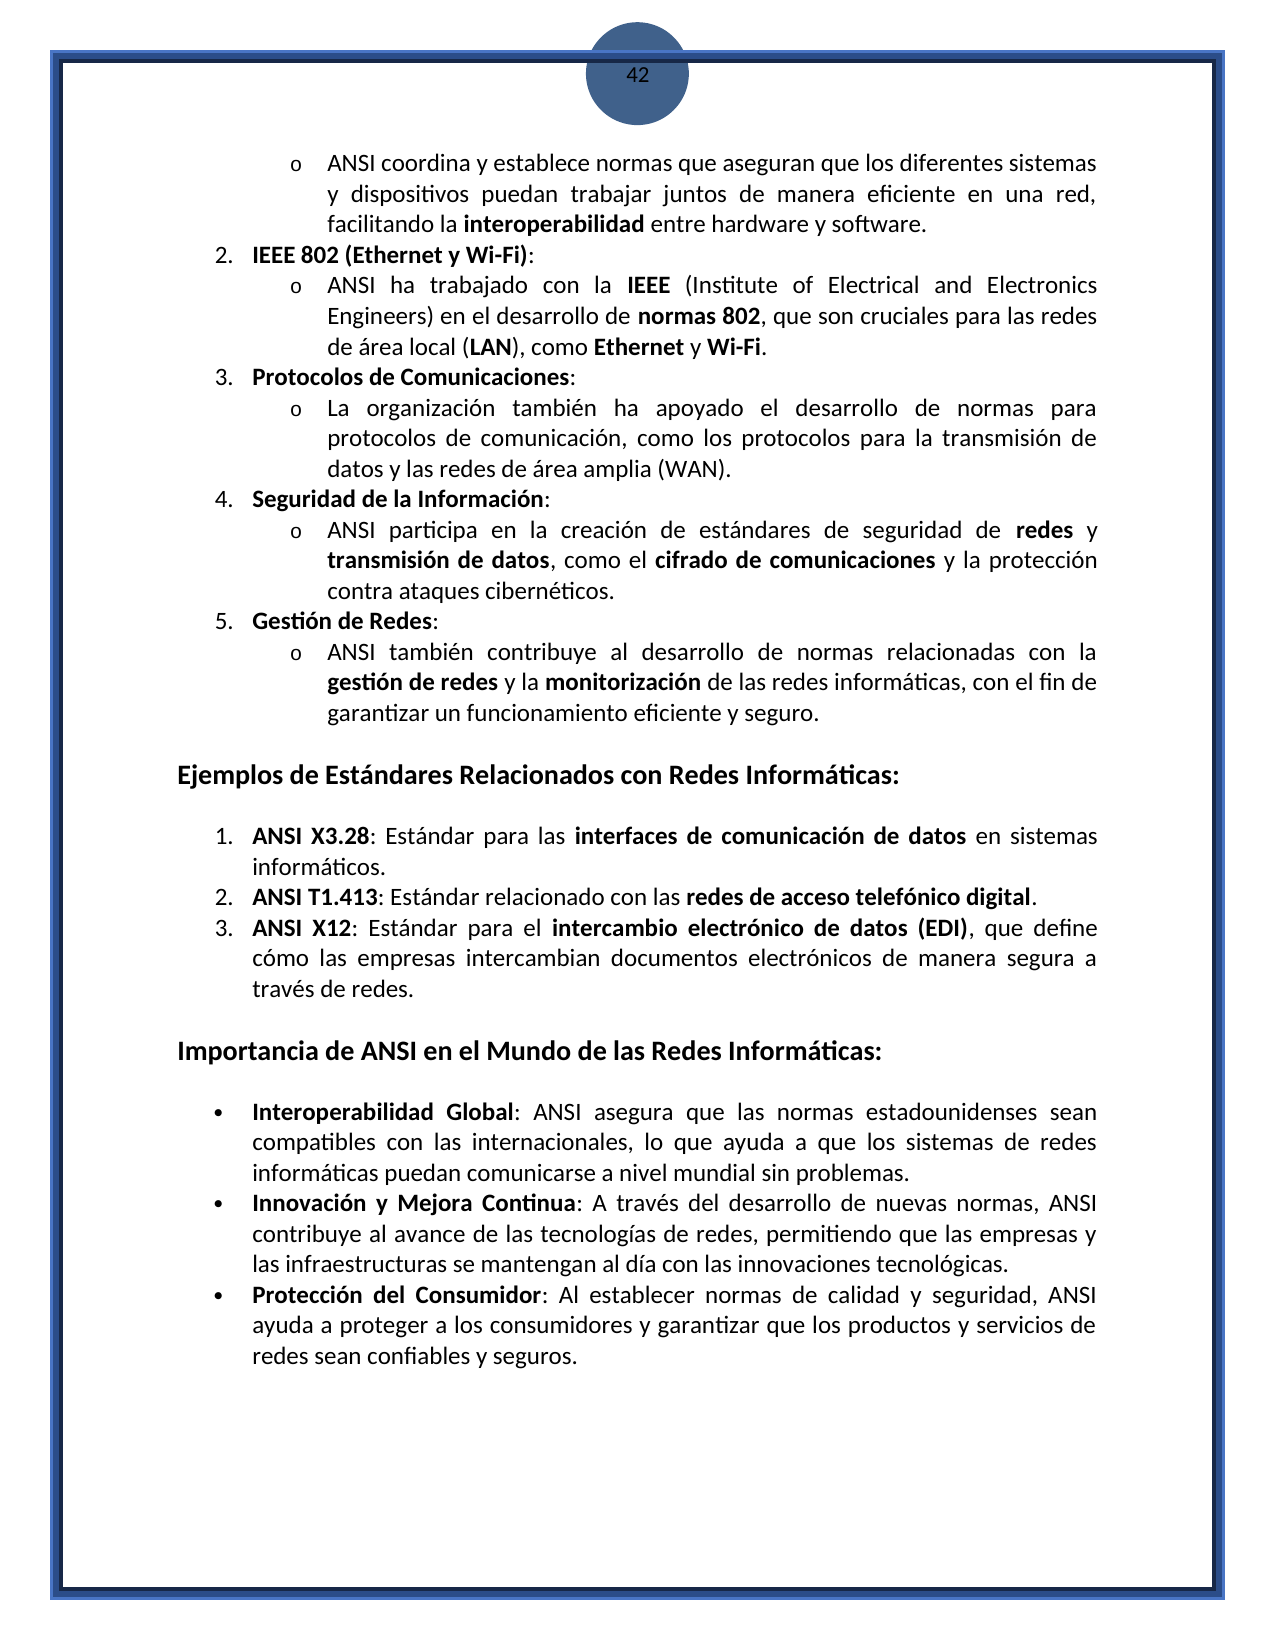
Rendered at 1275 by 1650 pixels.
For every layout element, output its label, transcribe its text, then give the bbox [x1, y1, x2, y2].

list La organización también ha apoyado el desarrollo de normas para protocolos de comunicación, como los protocolos para la transmisión de datos y las redes de área amplia (WAN). [289, 392, 1098, 483]
list ANSI X3.28: Estándar para las interfaces de comunicación de datos en sistemas informáticos. [214, 820, 1098, 881]
list IEEE 802 (Ethernet y Wi-Fi): [214, 239, 1098, 270]
list ANSI X12: Estándar para el intercambio electrónico de datos (EDI), que define cómo las empresas intercambian documentos electrónicos de manera segura a través de redes. [214, 912, 1098, 1003]
list ANSI ha trabajado con la IEEE (Institute of Electrical and Electronics Engineers) en el desarrollo de normas 802, que son cruciales para las redes de área local (LAN), como Ethernet y Wi-Fi. [289, 270, 1098, 361]
list Seguridad de la Información: [214, 483, 1098, 514]
list Protocolos de Comunicaciones: [214, 361, 1098, 392]
list ANSI coordina y establece normas que aseguran que los diferentes sistemas y dispositivos puedan trabajar juntos de manera eficiente en una red, facilitando la interoperabilidad entre hardware y software. [289, 148, 1098, 239]
list ANSI participa en la creación de estándares de seguridad de redes y transmisión de datos, como el cifrado de comunicaciones y la protección contra ataques cibernéticos. [289, 514, 1098, 605]
list ANSI T1.413: Estándar relacionado con las redes de acceso telefónico digital. [214, 881, 1098, 912]
list Protección del Consumidor: Al establecer normas de calidad y seguridad, ANSI ayuda a proteger a los consumidores y garantizar que los productos y servicios de redes sean confiables y seguros. [214, 1279, 1098, 1371]
list Interoperabilidad Global: ANSI asegura que las normas estadounidenses sean compatibles con las internacionales, lo que ayuda a que los sistemas de redes informáticas puedan comunicarse a nivel mundial sin problemas. [214, 1096, 1098, 1188]
list Gestión de Redes: [214, 605, 1098, 636]
text Ejemplos de Estándares Relacionados con Redes Informáticas: [177, 757, 1098, 791]
text Importancia de ANSI en el Mundo de las Redes Informáticas: [177, 1032, 1098, 1067]
list ANSI también contribuye al desarrollo de normas relacionadas con la gestión de redes y la monitorización de las redes informáticas, con el fin de garantizar un funcionamiento eficiente y seguro. [289, 636, 1098, 727]
list Innovación y Mejora Continua: A través del desarrollo de nuevas normas, ANSI contribuye al avance de las tecnologías de redes, permitiendo que las empresas y las infraestructuras se mantengan al día con las innovaciones tecnológicas. [214, 1188, 1098, 1279]
